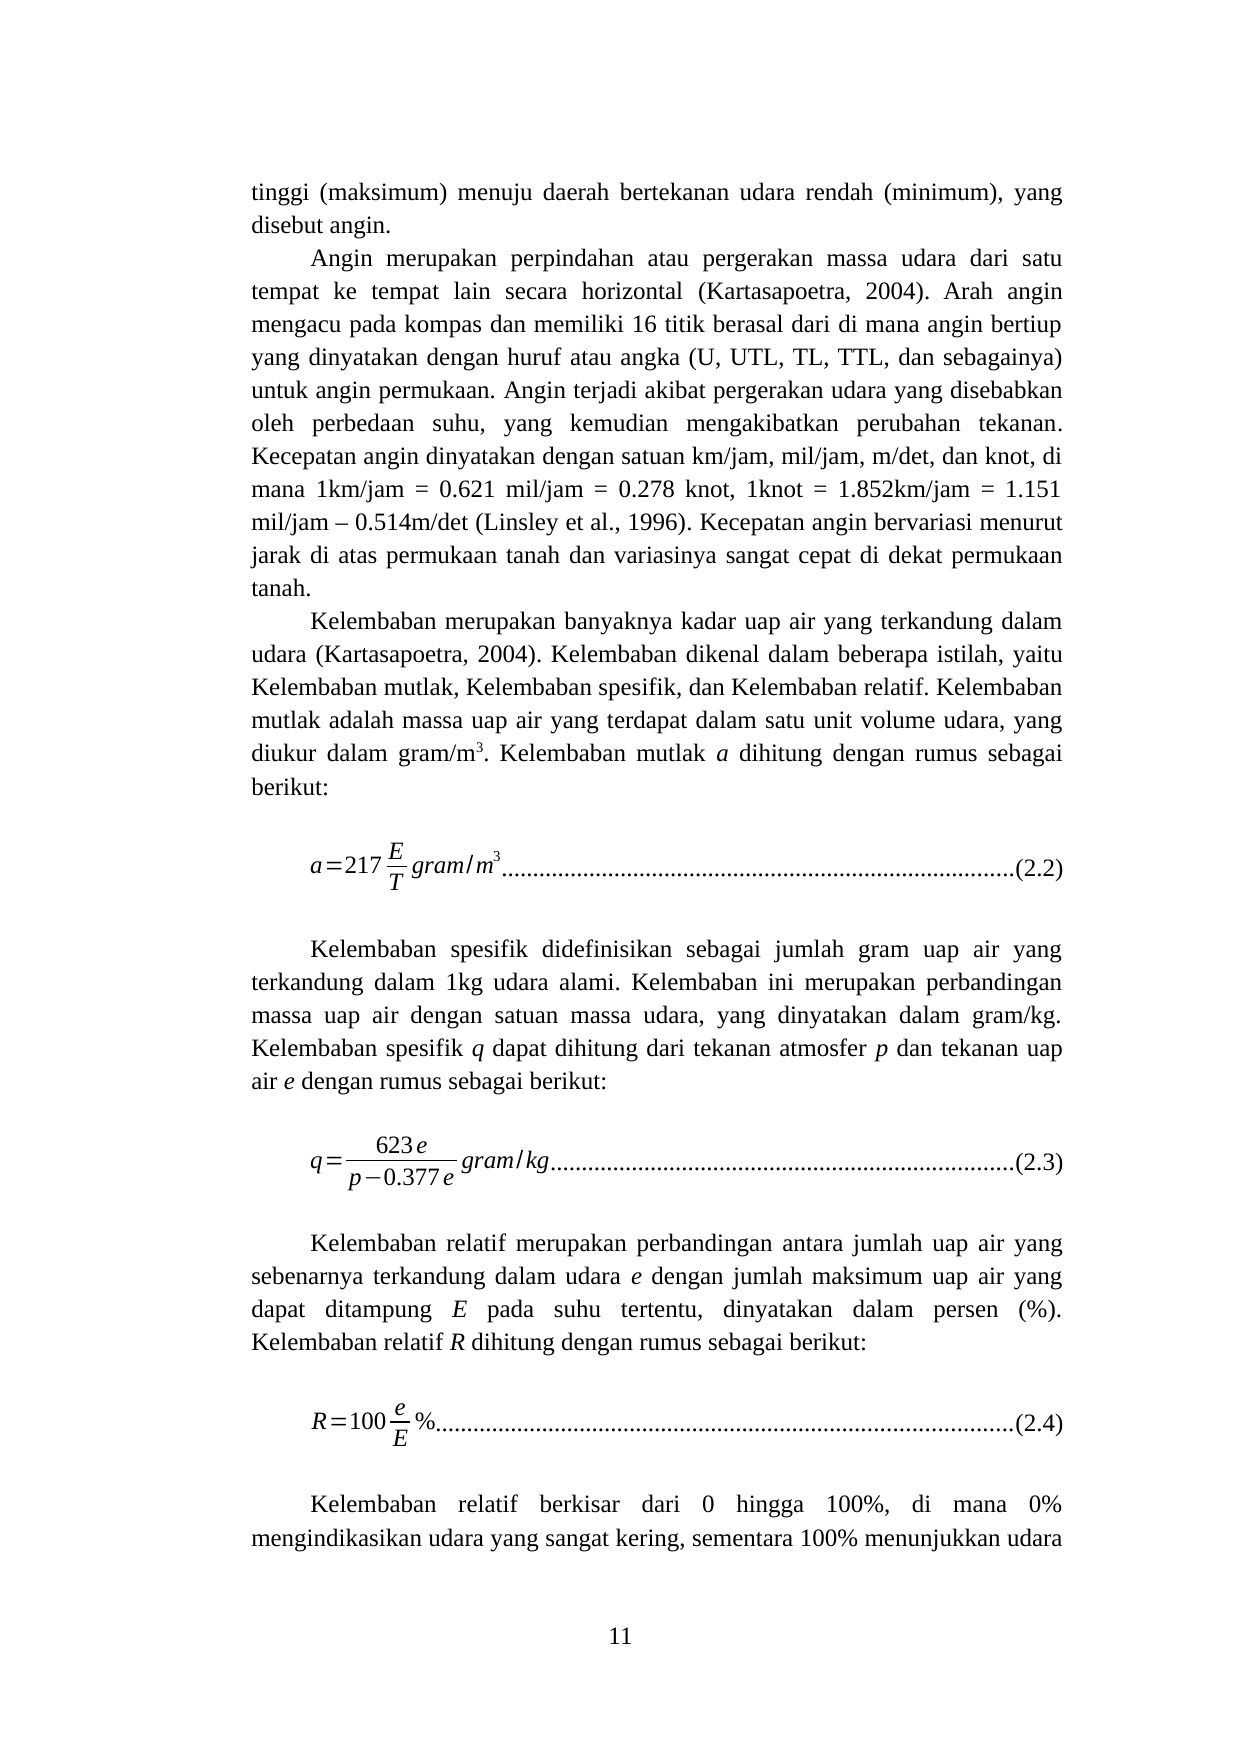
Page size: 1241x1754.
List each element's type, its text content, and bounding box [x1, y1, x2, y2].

text Angin merupakan perpindahan atau pergerakan massa udara dari satu tempat ke tempat lain secara horizontal . Arah angin mengacu pada kompas dan memiliki 16 titik berasal dari di mana angin bertiup yang dinyatakan dengan huruf atau angka (U, UTL, TL, TTL, dan sebagainya) untuk angin permukaan. Angin terjadi akibat pergerakan udara yang disebabkan oleh perbedaan suhu, yang kemudian mengakibatkan perubahan tekanan. Kecepatan angin dinyatakan dengan satuan km/jam, mil/jam, m/det, dan knot, di mana 1km/jam = 0.621 mil/jam = 0.278 knot, 1knot = 1.852km/jam = 1.151 mil/jam – 0.514m/det . Kecepatan angin bervariasi menurut jarak di atas permukaan tanah dan variasinya sangat cepat di dekat permukaan tanah. [251, 243, 1063, 602]
text (2.2) [251, 838, 1063, 897]
text Kelembaban merupakan banyaknya kadar uap air yang terkandung dalam udara . Kelembaban dikenal dalam beberapa istilah, yaitu Kelembaban mutlak, Kelembaban spesifik, dan Kelembaban relatif. Kelembaban mutlak adalah massa uap air yang terdapat dalam satu unit volume udara, yang diukur dalam gram/m3. Kelembaban mutlak a dihitung dengan rumus sebagai berikut: [251, 606, 1063, 800]
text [251, 177, 1063, 239]
text Kelembaban relatif merupakan perbandingan antara jumlah uap air yang sebenarnya terkandung dalam udara e dengan jumlah maksimum uap air yang dapat ditampung E pada suhu tertentu, dinyatakan dalam persen (%). Kelembaban relatif R dihitung dengan rumus sebagai berikut: [251, 1228, 1063, 1356]
text Kelembaban spesifik didefinisikan sebagai jumlah gram uap air yang terkandung dalam 1kg udara alami. Kelembaban ini merupakan perbandingan massa uap air dengan satuan massa udara, yang dinyatakan dalam gram/kg. Kelembaban spesifik q dapat dihitung dari tekanan atmosfer p dan tekanan uap air e dengan rumus sebagai berikut: [251, 934, 1063, 1095]
text (2.3) [251, 1132, 1063, 1191]
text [251, 1489, 1063, 1551]
text (2.4) [251, 1393, 1063, 1452]
